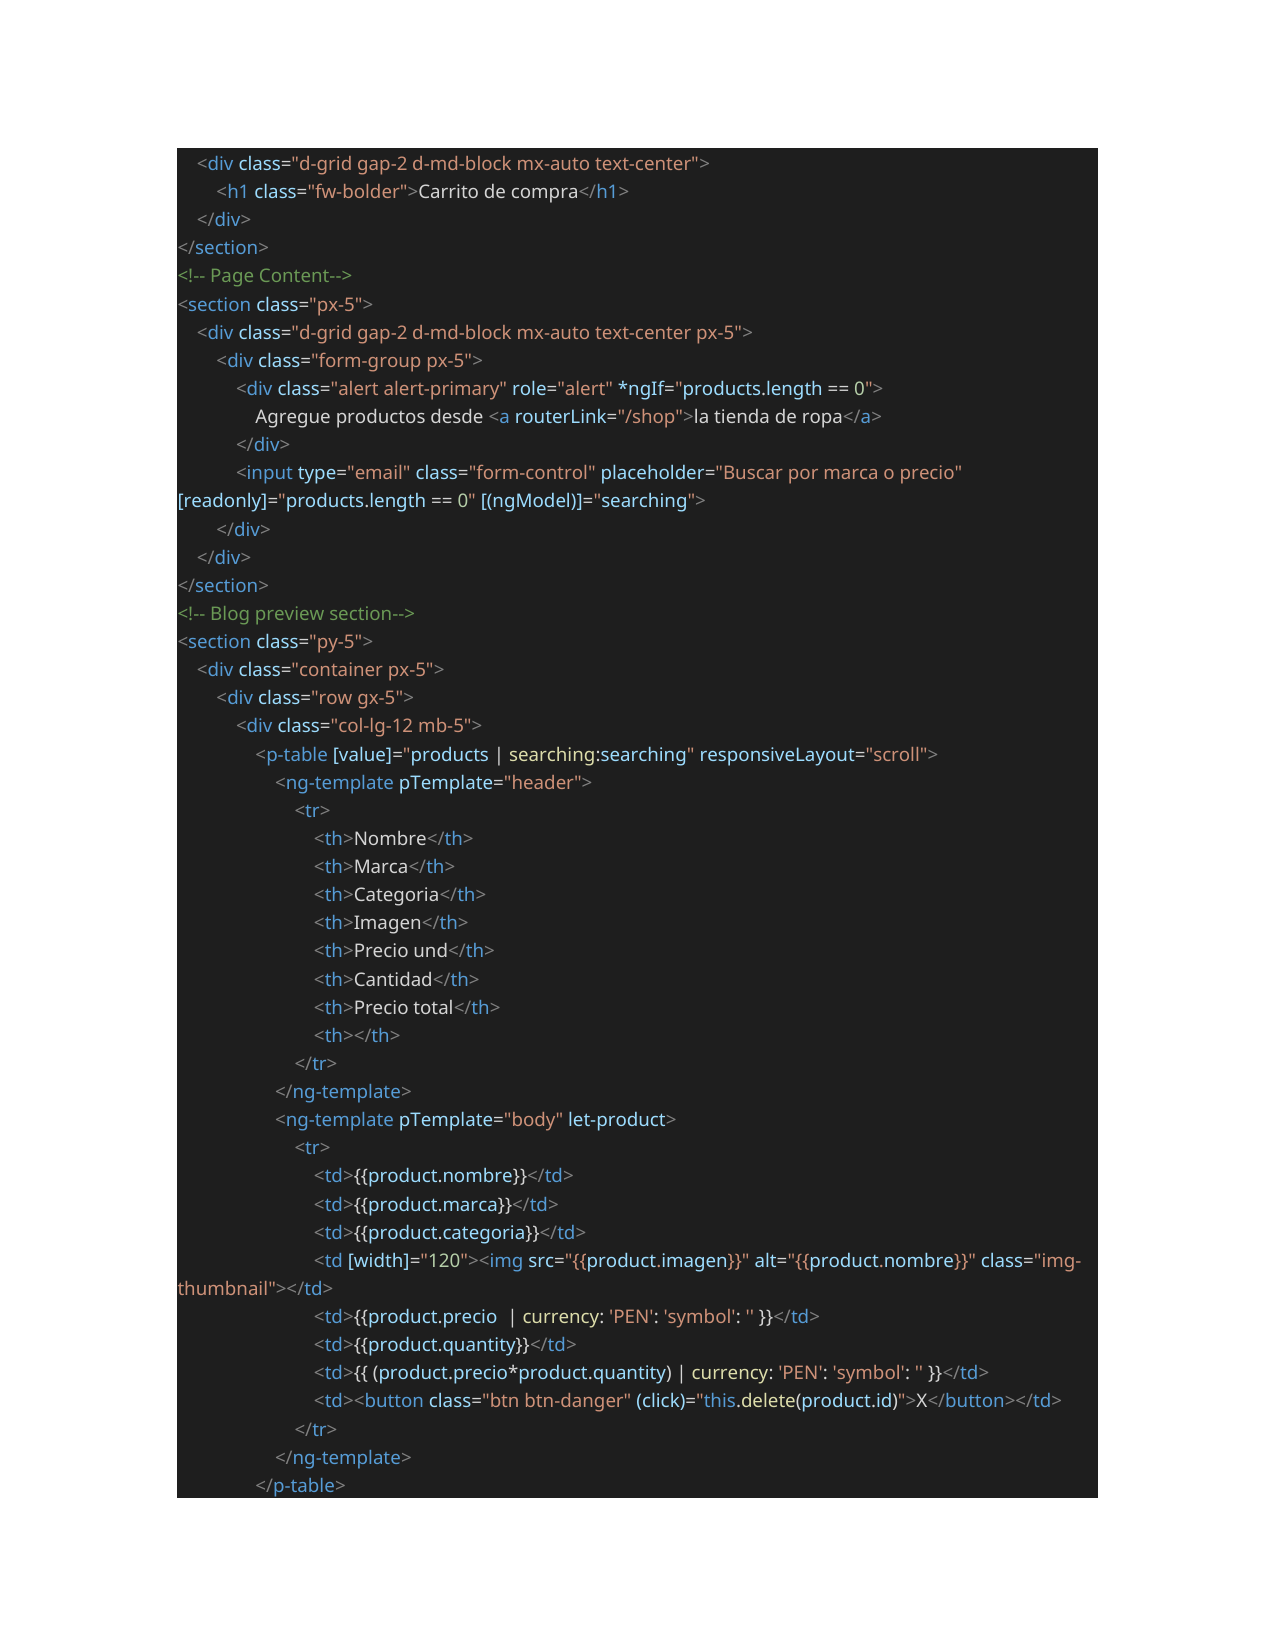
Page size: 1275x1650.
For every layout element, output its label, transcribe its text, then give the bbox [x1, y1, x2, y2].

text <div class="alert alert-primary" role="alert" *ngIf="products.length == 0"> [177, 373, 1098, 401]
text <td><button class="btn btn-danger" (click)="this.delete(product.id)">X</button></td> [177, 1385, 1098, 1413]
text <section class="py-5"> [177, 626, 1098, 654]
text <td [width]="120"><img src="{{product.imagen}}" alt="{{product.nombre}}" class="img-thumbnail"></td> [177, 1244, 1098, 1301]
text <div class="d-grid gap-2 d-md-block mx-auto text-center"> [177, 148, 1098, 176]
text <input type="email" class="form-control" placeholder="Buscar por marca o precio" [readonly]="products.length == 0" [(ngModel)]="searching"> [177, 457, 1098, 513]
text <tr> [177, 794, 1098, 823]
text <th>Marca</th> [177, 851, 1098, 879]
text </ng-template> [177, 1441, 1098, 1469]
text <th>Nombre</th> [177, 823, 1098, 851]
text </div> [177, 429, 1098, 457]
text <td>{{product.precio | currency: 'PEN': 'symbol': '' }}</td> [177, 1301, 1098, 1329]
text </tr> [177, 1048, 1098, 1076]
text <!-- Page Content--> [177, 260, 1098, 288]
text </div> [177, 513, 1098, 541]
text <!-- Blog preview section--> [177, 598, 1098, 626]
text <div class="form-group px-5"> [177, 344, 1098, 373]
text <div class="col-lg-12 mb-5"> [177, 710, 1098, 738]
text <div class="d-grid gap-2 d-md-block mx-auto text-center px-5"> [177, 316, 1098, 344]
text <h1 class="fw-bolder">Carrito de compra</h1> [177, 176, 1098, 204]
text <ng-template pTemplate="body" let-product> [177, 1104, 1098, 1132]
text <td>{{product.quantity}}</td> [177, 1329, 1098, 1357]
text <td>{{ (product.precio*product.quantity) | currency: 'PEN': 'symbol': '' }}</td> [177, 1357, 1098, 1385]
text <th>Categoria</th> [177, 879, 1098, 907]
text <p-table [value]="products | searching:searching" responsiveLayout="scroll"> [177, 738, 1098, 766]
text </div> [177, 541, 1098, 569]
text Agregue productos desde <a routerLink="/shop">la tienda de ropa</a> [177, 401, 1098, 429]
text </section> [177, 569, 1098, 598]
text <div class="container px-5"> [177, 654, 1098, 682]
text </tr> [177, 1413, 1098, 1441]
text <th>Precio und</th> [177, 935, 1098, 963]
text <th>Cantidad</th> [177, 963, 1098, 991]
text </p-table> [177, 1469, 1098, 1498]
text <th>Precio total</th> [177, 991, 1098, 1019]
text <td>{{product.nombre}}</td> [177, 1160, 1098, 1188]
text <div class="row gx-5"> [177, 682, 1098, 710]
text <section class="px-5"> [177, 288, 1098, 316]
text </div> [177, 204, 1098, 232]
text <td>{{product.marca}}</td> [177, 1188, 1098, 1216]
text <ng-template pTemplate="header"> [177, 766, 1098, 794]
text </section> [177, 232, 1098, 260]
text <th>Imagen</th> [177, 907, 1098, 935]
text </ng-template> [177, 1076, 1098, 1104]
text <td>{{product.categoria}}</td> [177, 1216, 1098, 1244]
text <th></th> [177, 1019, 1098, 1048]
text <tr> [177, 1132, 1098, 1160]
